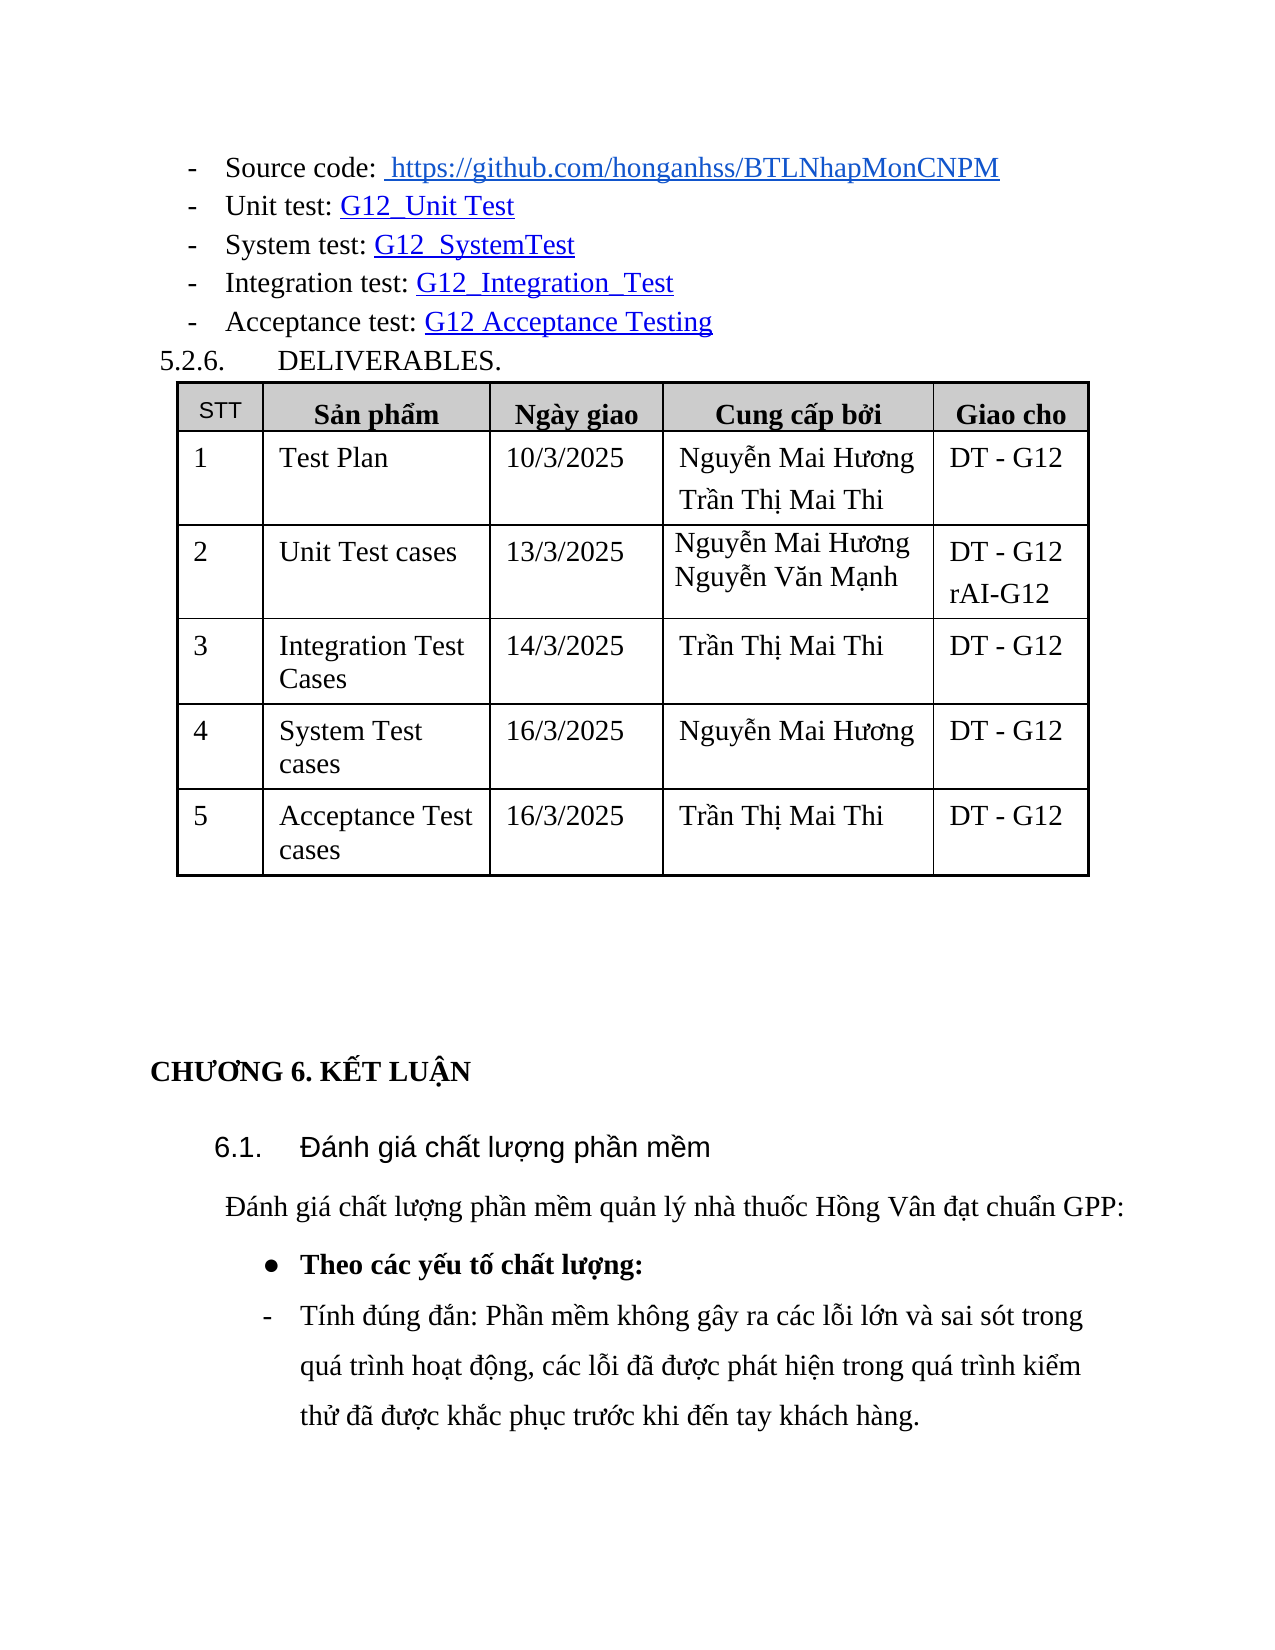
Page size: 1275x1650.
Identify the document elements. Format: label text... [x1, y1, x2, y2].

subtitle Đánh giá chất lượng phần mềm [262, 1130, 1125, 1164]
list Source code: https://github.com/honganhss/BTLNhapMonCNPM [187, 150, 1125, 183]
subtitle CHƯƠNG 6. KẾT LUẬN [150, 1054, 1125, 1088]
list Theo các yếu tố chất lượng: [262, 1247, 1125, 1281]
list DELIVERABLES. [225, 343, 1125, 376]
list Tính đúng đắn: Phần mềm không gây ra các lỗi lớn và sai sót trong quá trình hoạt động, các lỗi đã được phát hiện trong quá trình kiểm thử đã được khắc phục trước khi đến tay khách hàng. [262, 1298, 1125, 1432]
list Integration test: G12_Integration_Test [187, 266, 1125, 299]
list System test: G12_SystemTest [187, 227, 1125, 261]
list Acceptance test: G12 Acceptance Testing [187, 304, 1125, 338]
text Đánh giá chất lượng phần mềm quản lý nhà thuốc Hồng Vân đạt chuẩn GPP: [150, 1189, 1125, 1222]
list Unit test: G12_Unit Test [187, 188, 1125, 222]
